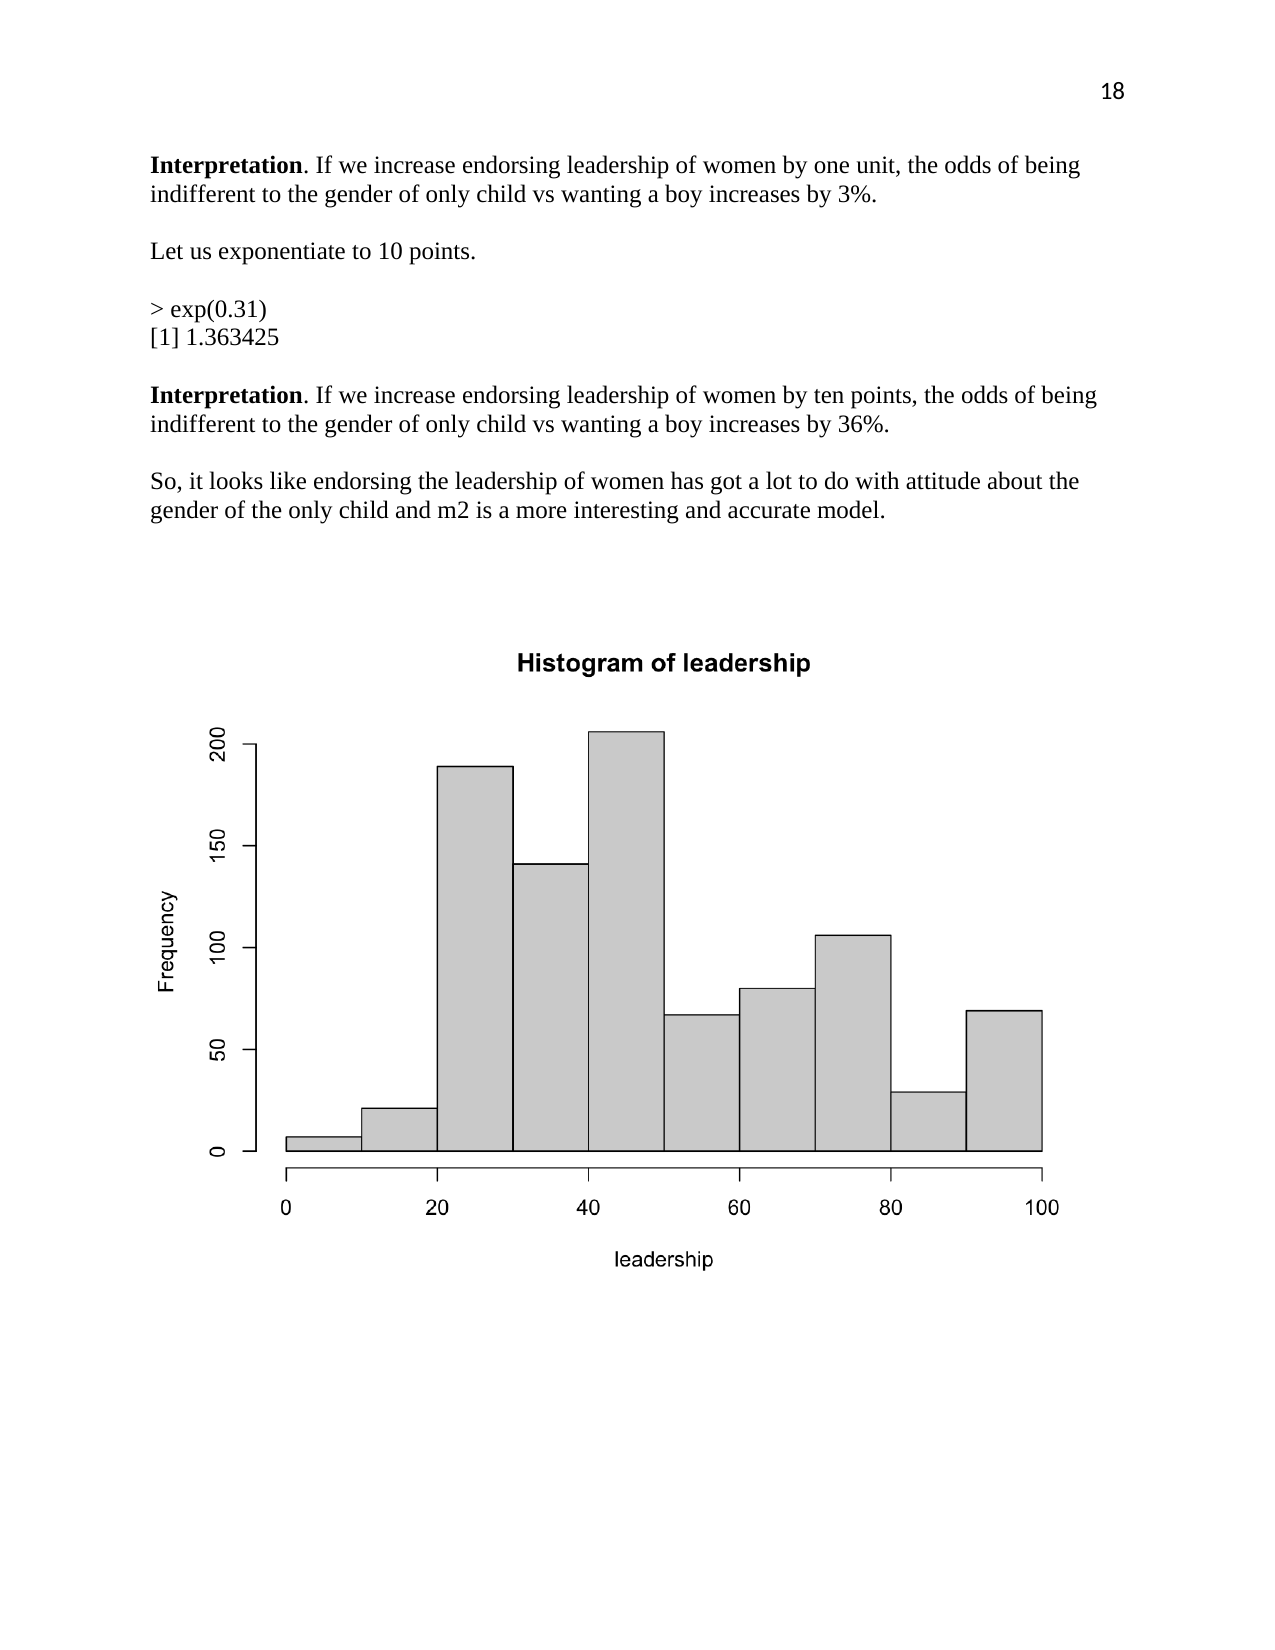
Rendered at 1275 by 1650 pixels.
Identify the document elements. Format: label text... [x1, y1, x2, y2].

picture [150, 610, 1125, 1299]
text > exp(0.31) [150, 294, 1125, 322]
text Interpretation. If we increase endorsing leadership of women by one unit, the odds of being indifferent to the gender of only child vs wanting a boy increases by 3%. [150, 150, 1125, 207]
text So, it looks like endorsing the leadership of women has got a lot to do with attitude about the gender of the only child and m2 is a more interesting and accurate model. [150, 466, 1125, 524]
text Interpretation. If we increase endorsing leadership of women by ten points, the odds of being indifferent to the gender of only child vs wanting a boy increases by 36%. [150, 380, 1125, 437]
text Let us exponentiate to 10 points. [150, 236, 1125, 265]
text [1] 1.363425 [150, 322, 1125, 351]
